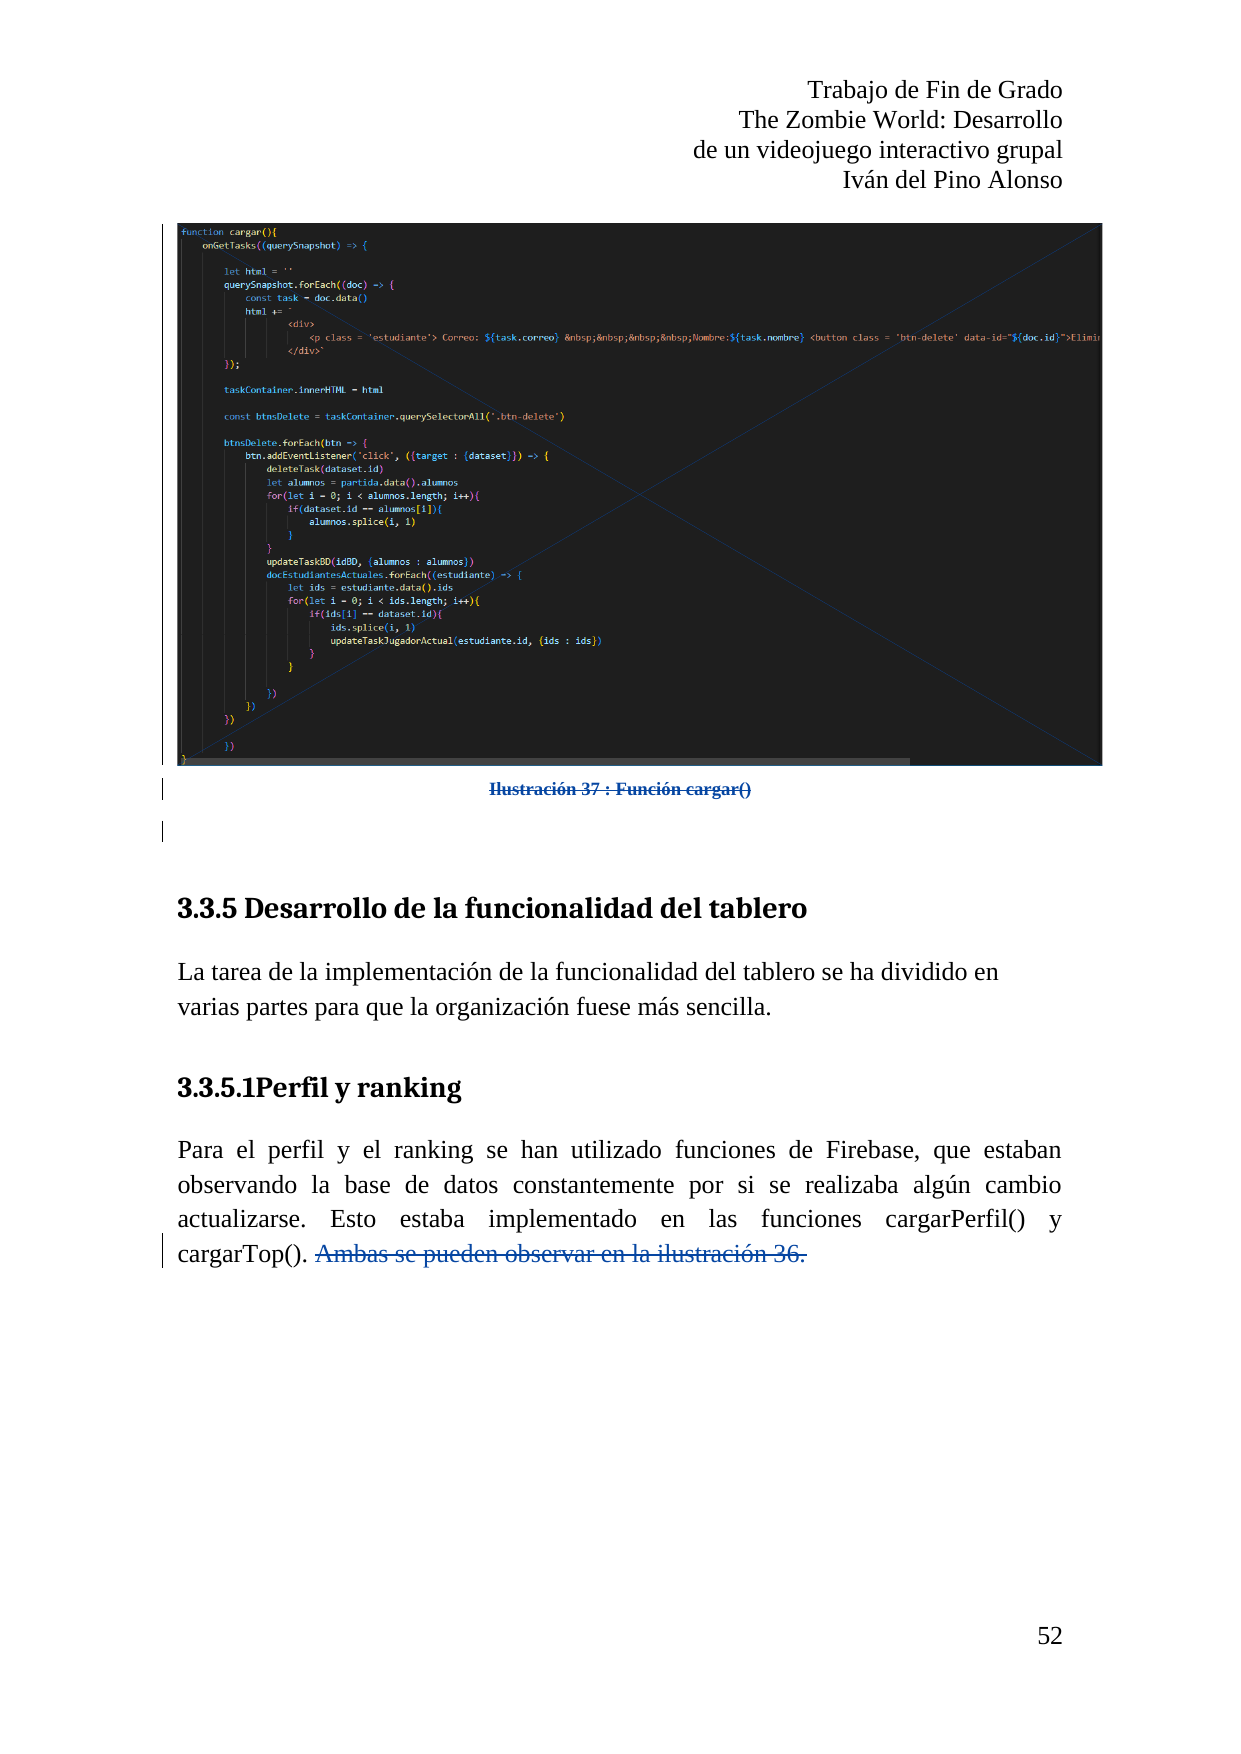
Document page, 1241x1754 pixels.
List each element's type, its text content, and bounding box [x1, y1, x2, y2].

picture [177, 225, 638, 764]
picture [178, 223, 1101, 493]
subtitle 3.3.5.1Perfil y ranking [177, 1071, 1063, 1104]
subtitle 3.3.5 Desarrollo de la funcionalidad del tablero [177, 891, 1063, 926]
text Para el perfil y el ranking se han utilizado funciones de Firebase, que estaban observando la base de datos constantemente por si se realizaba algún cambio actualizarse. Esto estaba implementado en las funciones cargarPerfil() y cargarTop(). [177, 1134, 1063, 1268]
text La tarea de la implementación de la funcionalidad del tablero se ha dividido en varias partes para que la organización fuese más sencilla. [177, 956, 1063, 1021]
picture [641, 225, 1103, 764]
picture [178, 496, 1101, 766]
